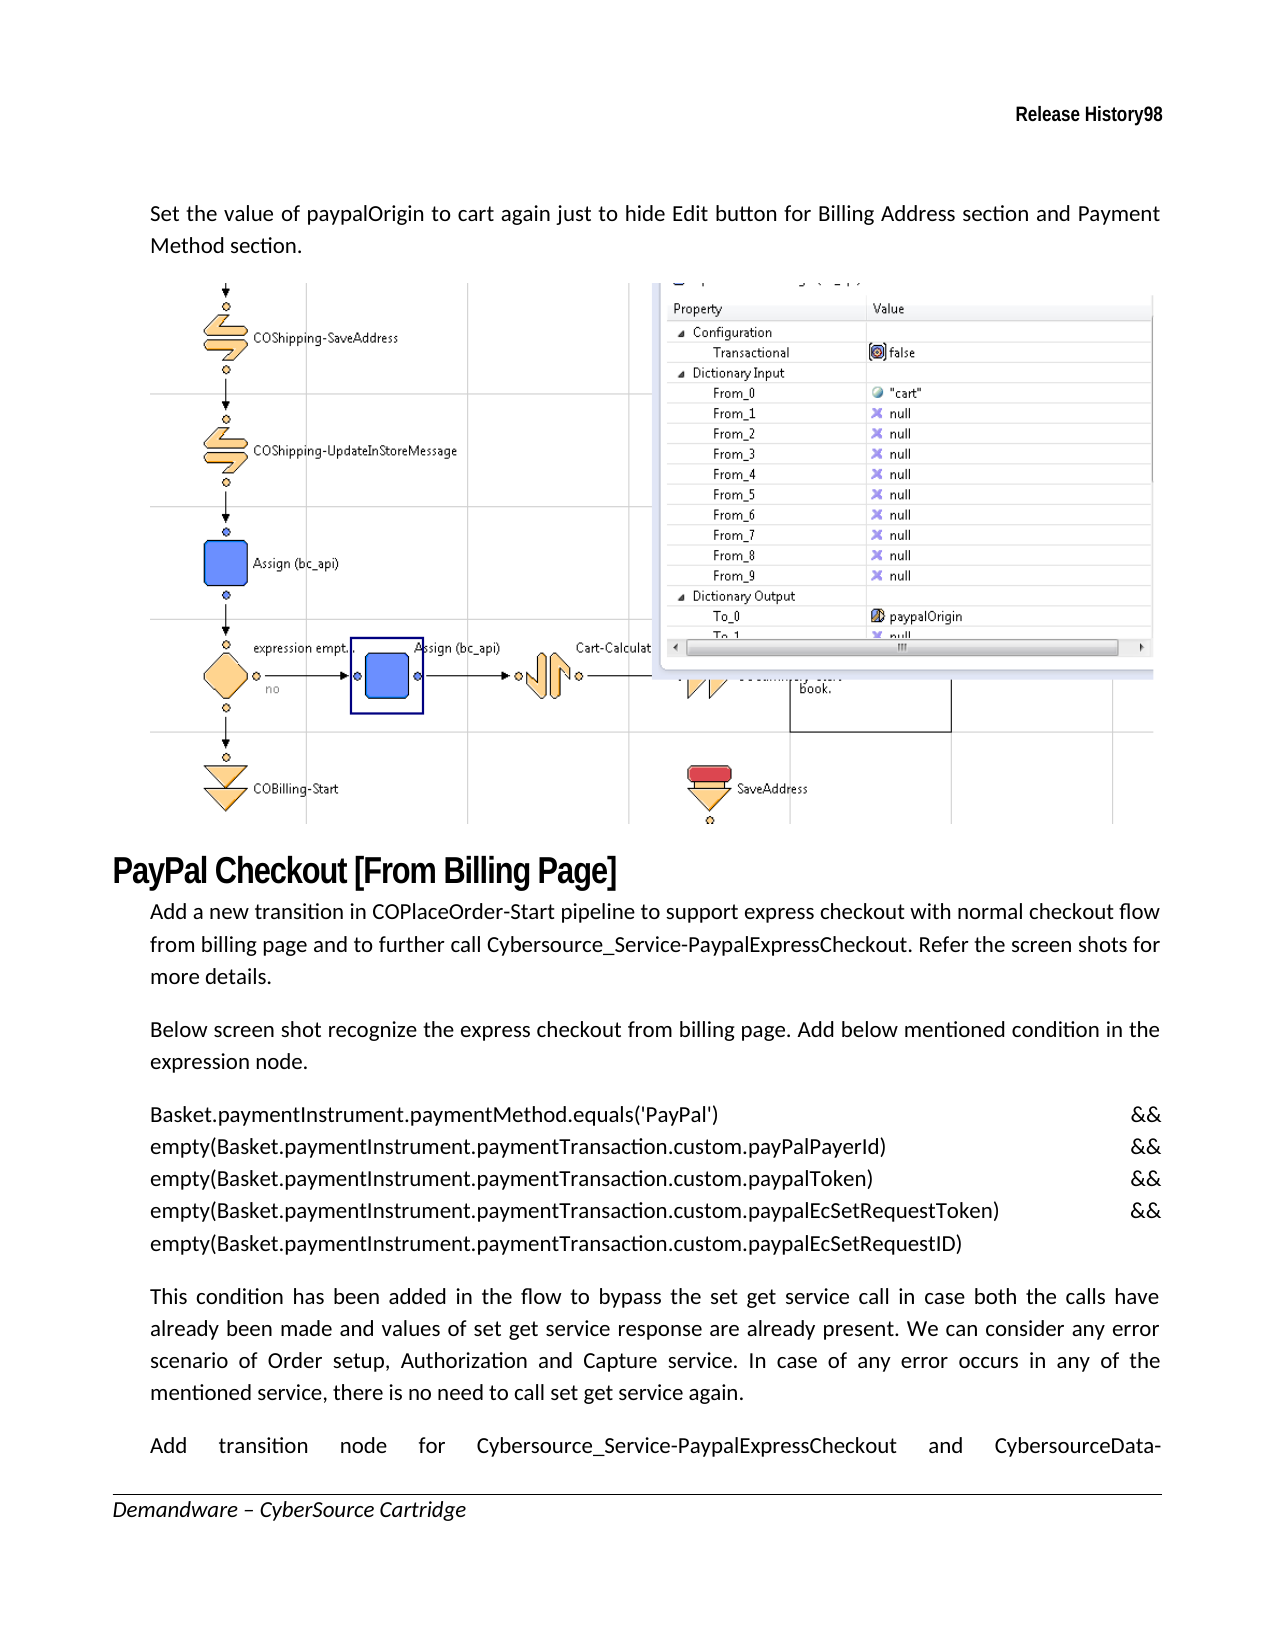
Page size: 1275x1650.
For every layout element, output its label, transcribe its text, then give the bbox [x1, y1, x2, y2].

picture [150, 283, 1154, 824]
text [150, 1431, 1162, 1459]
text Add a new transition in COPlaceOrder-Start pipeline to support express checkout with normal checkout flow from billing page and to further call Cybersource_Service-PaypalExpressCheckout. Refer the screen shots for more details. [150, 897, 1162, 990]
text Below screen shot recognize the express checkout from billing page. Add below mentioned condition in the expression node. [150, 1015, 1162, 1075]
text Basket.paymentInstrument.paymentMethod.equals('PayPal') && empty(Basket.paymentInstrument.paymentTransaction.custom.payPalPayerId) && empty(Basket.paymentInstrument.paymentTransaction.custom.paypalToken) && empty(Basket.paymentInstrument.paymentTransaction.custom.paypalEcSetRequestToken) && empty(Basket.paymentInstrument.paymentTransaction.custom.paypalEcSetRequestID) [150, 1100, 1162, 1257]
text This condition has been added in the flow to bypass the set get service call in case both the calls have already been made and values of set get service response are already present. We can consider any error scenario of Order setup, Authorization and Capture service. In case of any error occurs in any of the mentioned service, there is no need to call set get service again. [150, 1282, 1162, 1406]
text Set the value of paypalOrigin to cart again just to hide Edit button for Billing Address section and Payment Method section. [150, 199, 1162, 259]
subtitle PayPal Checkout [From Billing Page] [112, 848, 1162, 891]
